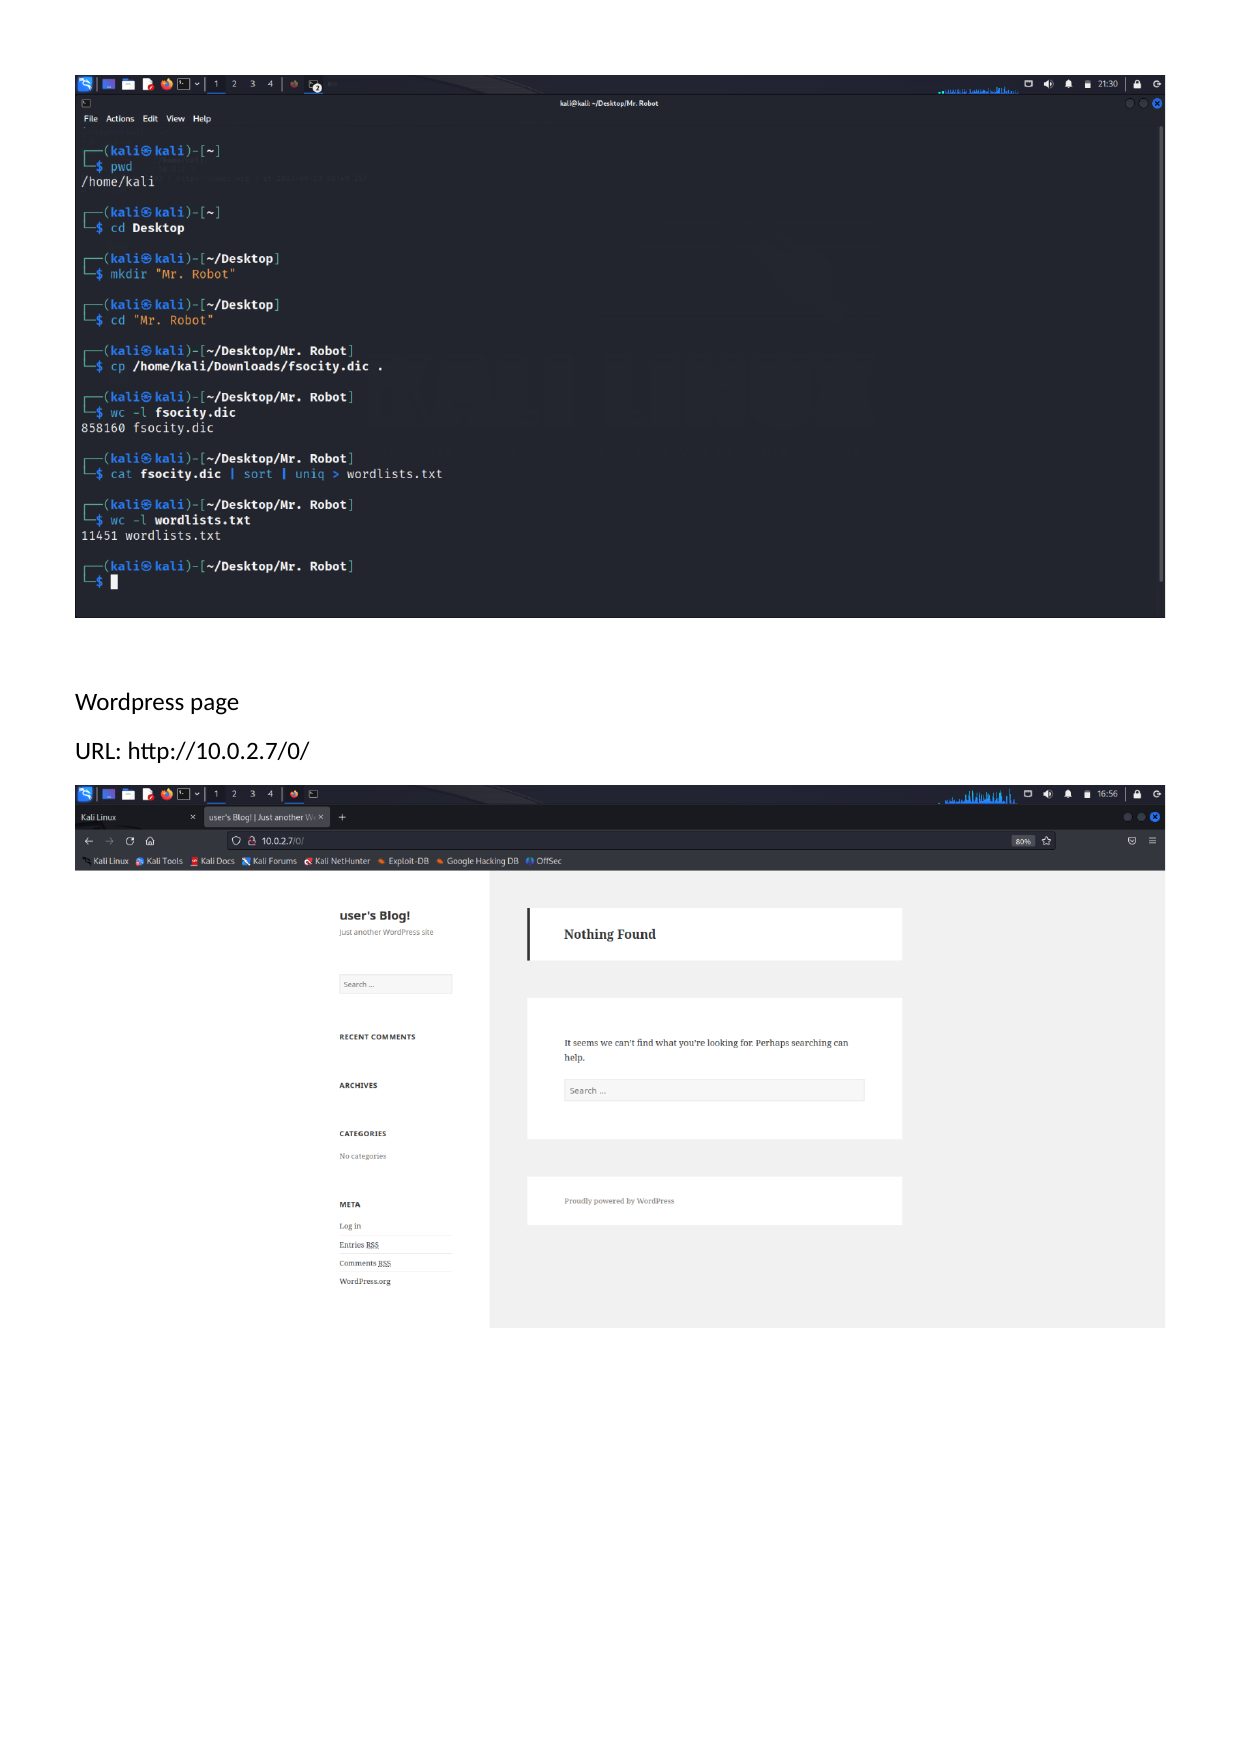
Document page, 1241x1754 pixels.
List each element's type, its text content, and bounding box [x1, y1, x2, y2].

picture [75, 75, 1166, 618]
text URL: http://10.0.2.7/0/ [75, 735, 1165, 766]
picture [75, 785, 1166, 1328]
text Wordpress page [75, 686, 1165, 716]
